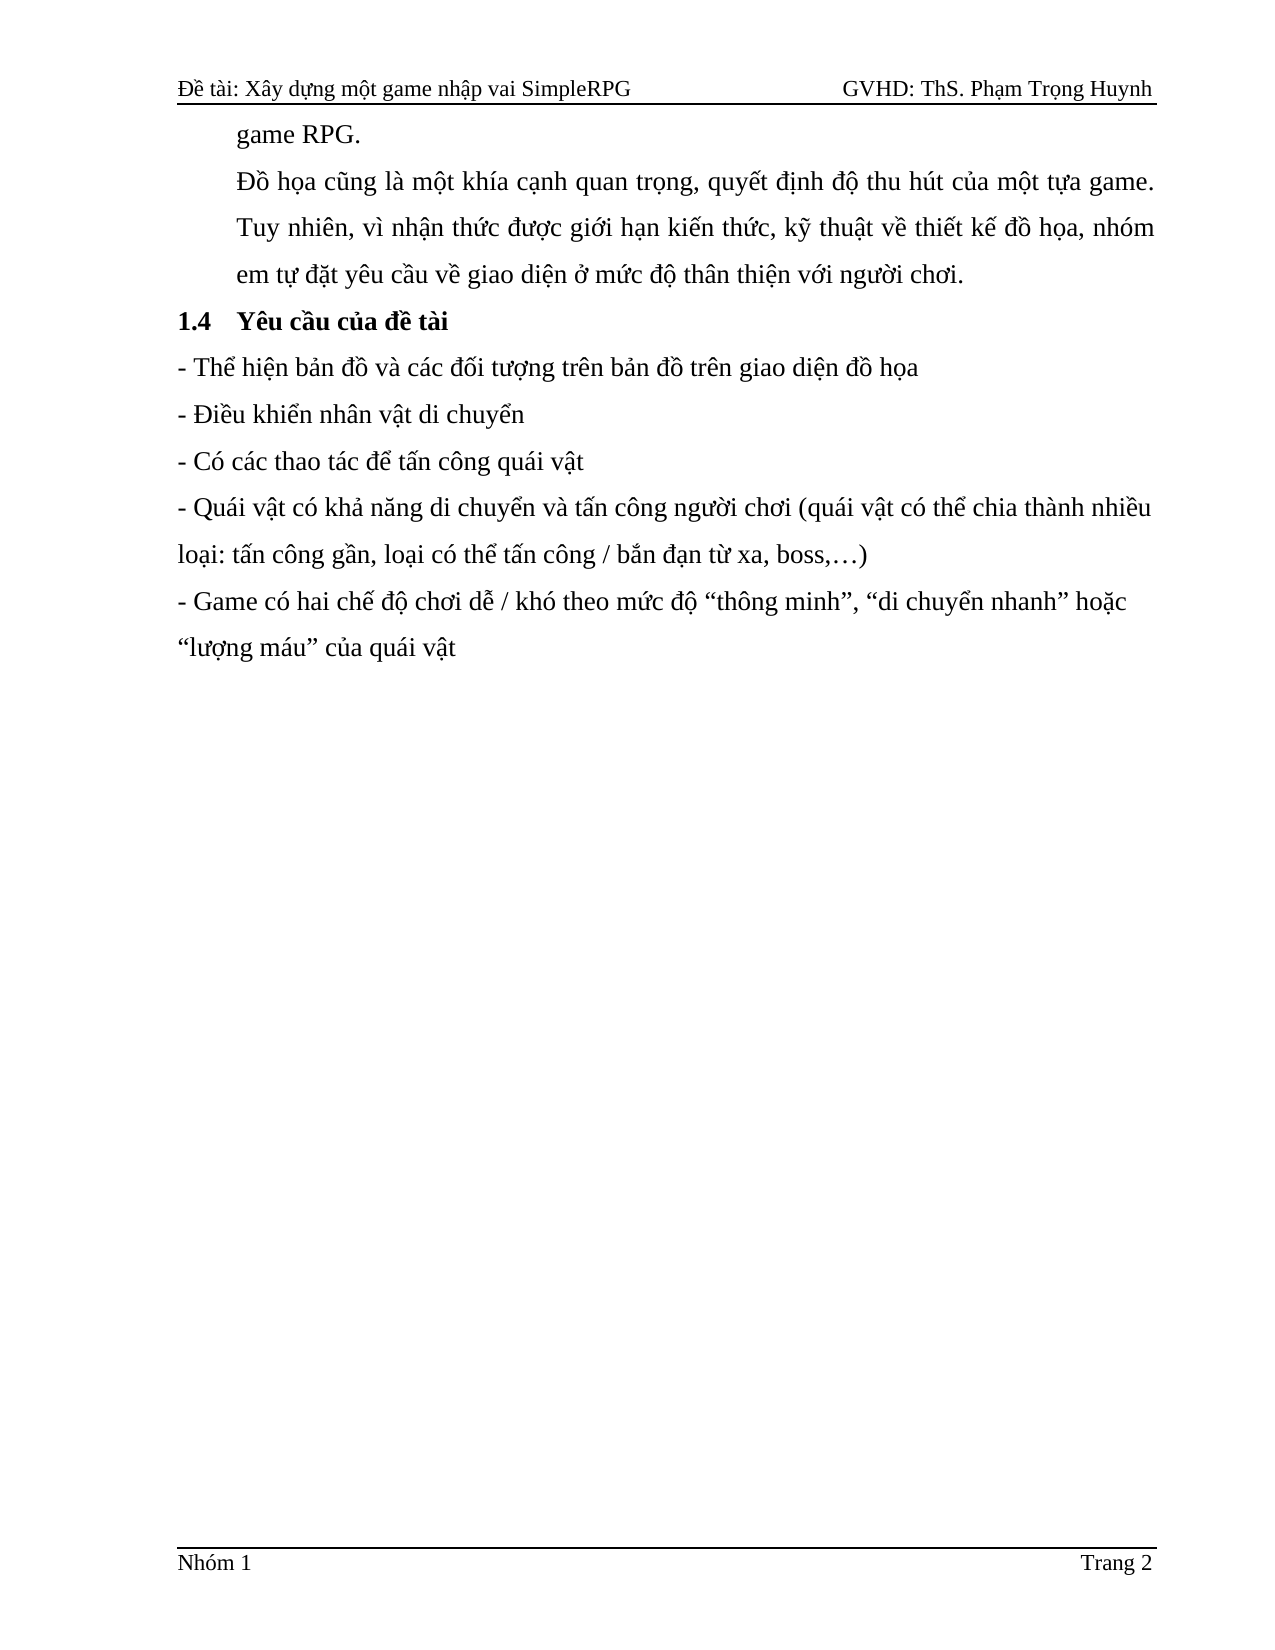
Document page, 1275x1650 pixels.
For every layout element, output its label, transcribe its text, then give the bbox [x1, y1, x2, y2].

text - Quái vật có khả năng di chuyển và tấn công người chơi (quái vật có thể chia thành nhiều loại: tấn công gần, loại có thể tấn công / bắn đạn từ xa, boss,…) [177, 491, 1157, 569]
text - Game có hai chế độ chơi dễ / khó theo mức độ “thông minh”, “di chuyển nhanh” hoặc “lượng máu” của quái vật [177, 585, 1157, 663]
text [236, 118, 1157, 149]
list Yêu cầu của đề tài [177, 305, 1157, 336]
text - Có các thao tác để tấn công quái vật [177, 445, 1157, 476]
text Đồ họa cũng là một khía cạnh quan trọng, quyết định độ thu hút của một tựa game. Tuy nhiên, vì nhận thức được giới hạn kiến thức, kỹ thuật về thiết kế đồ họa, nhóm em tự đặt yêu cầu về giao diện ở mức độ thân thiện với người chơi. [236, 165, 1157, 289]
text - Thể hiện bản đồ và các đối tượng trên bản đồ trên giao diện đồ họa [177, 351, 1157, 383]
text - Điều khiển nhân vật di chuyển [177, 398, 1157, 429]
